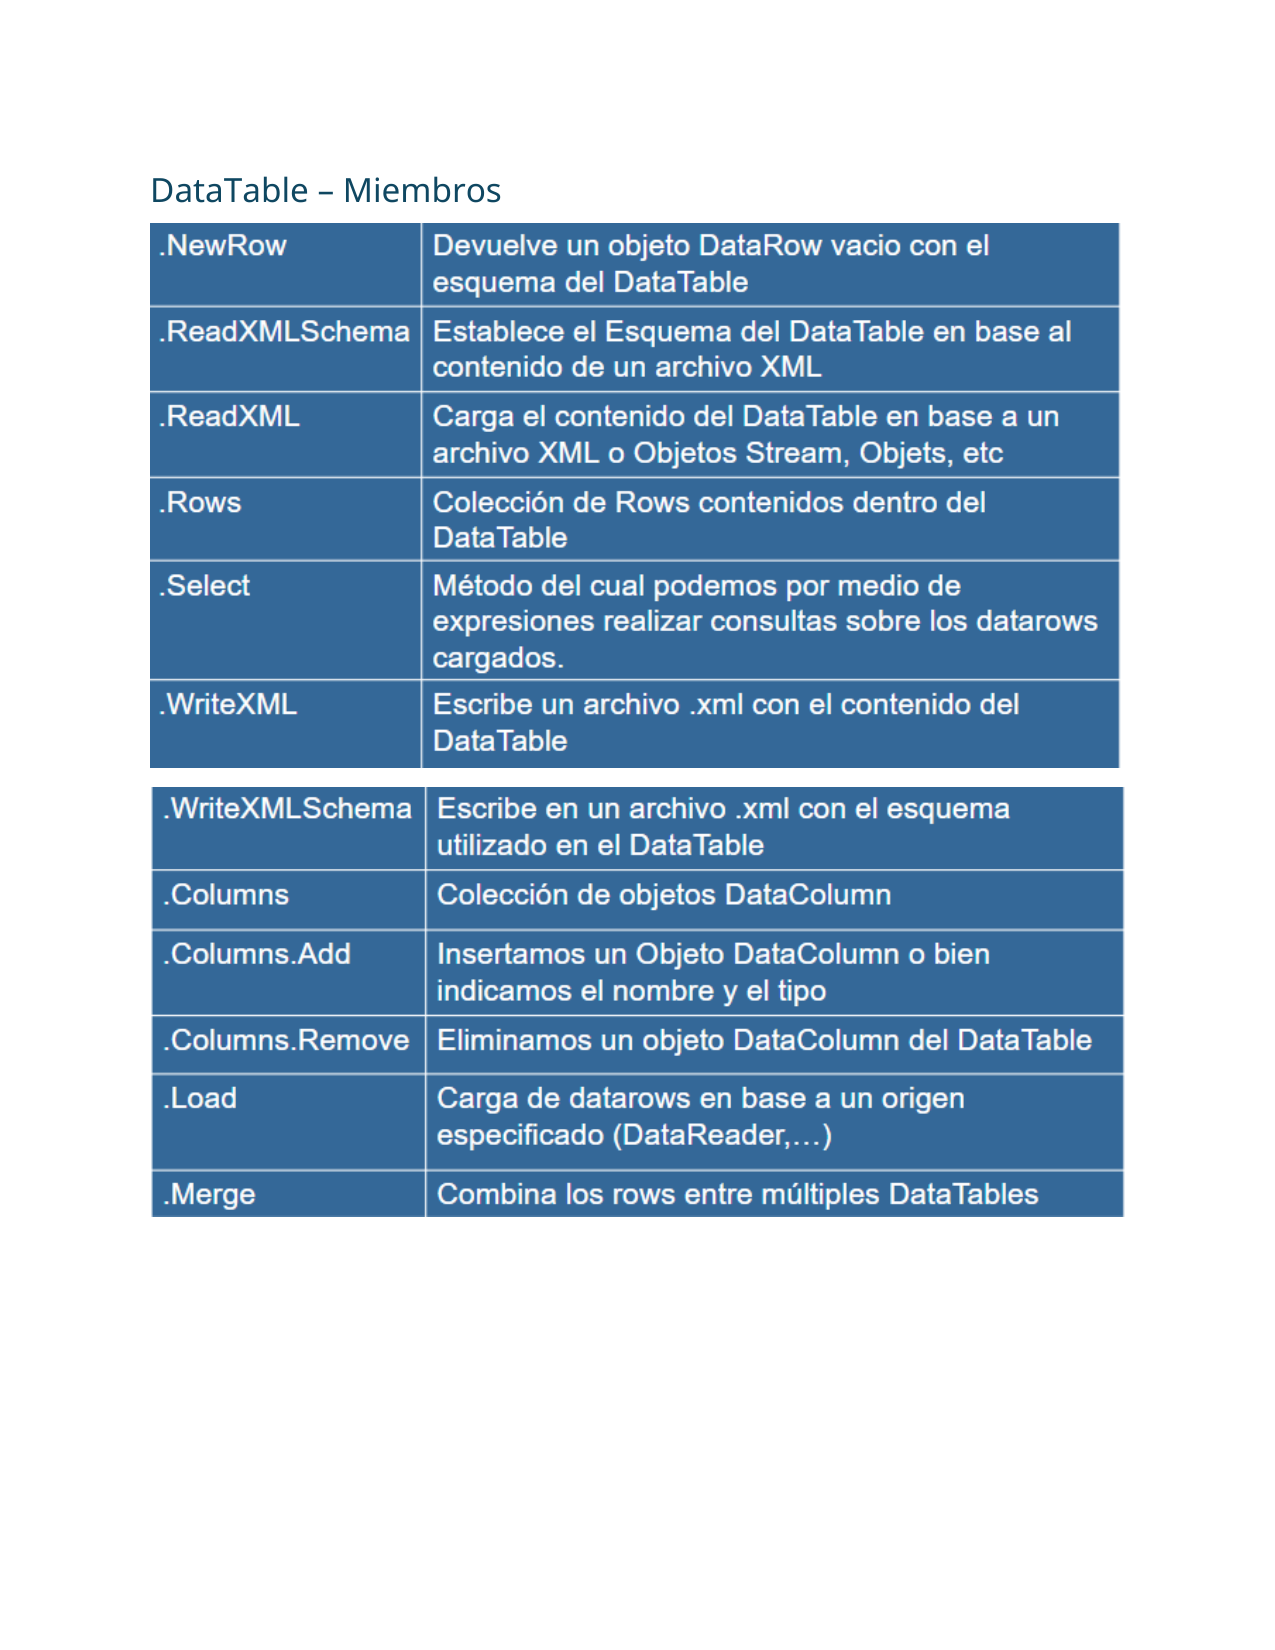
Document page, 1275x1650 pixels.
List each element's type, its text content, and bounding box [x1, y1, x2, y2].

subtitle DataTable – Miembros [150, 167, 1125, 212]
picture [150, 223, 1125, 768]
picture [150, 787, 1125, 1217]
